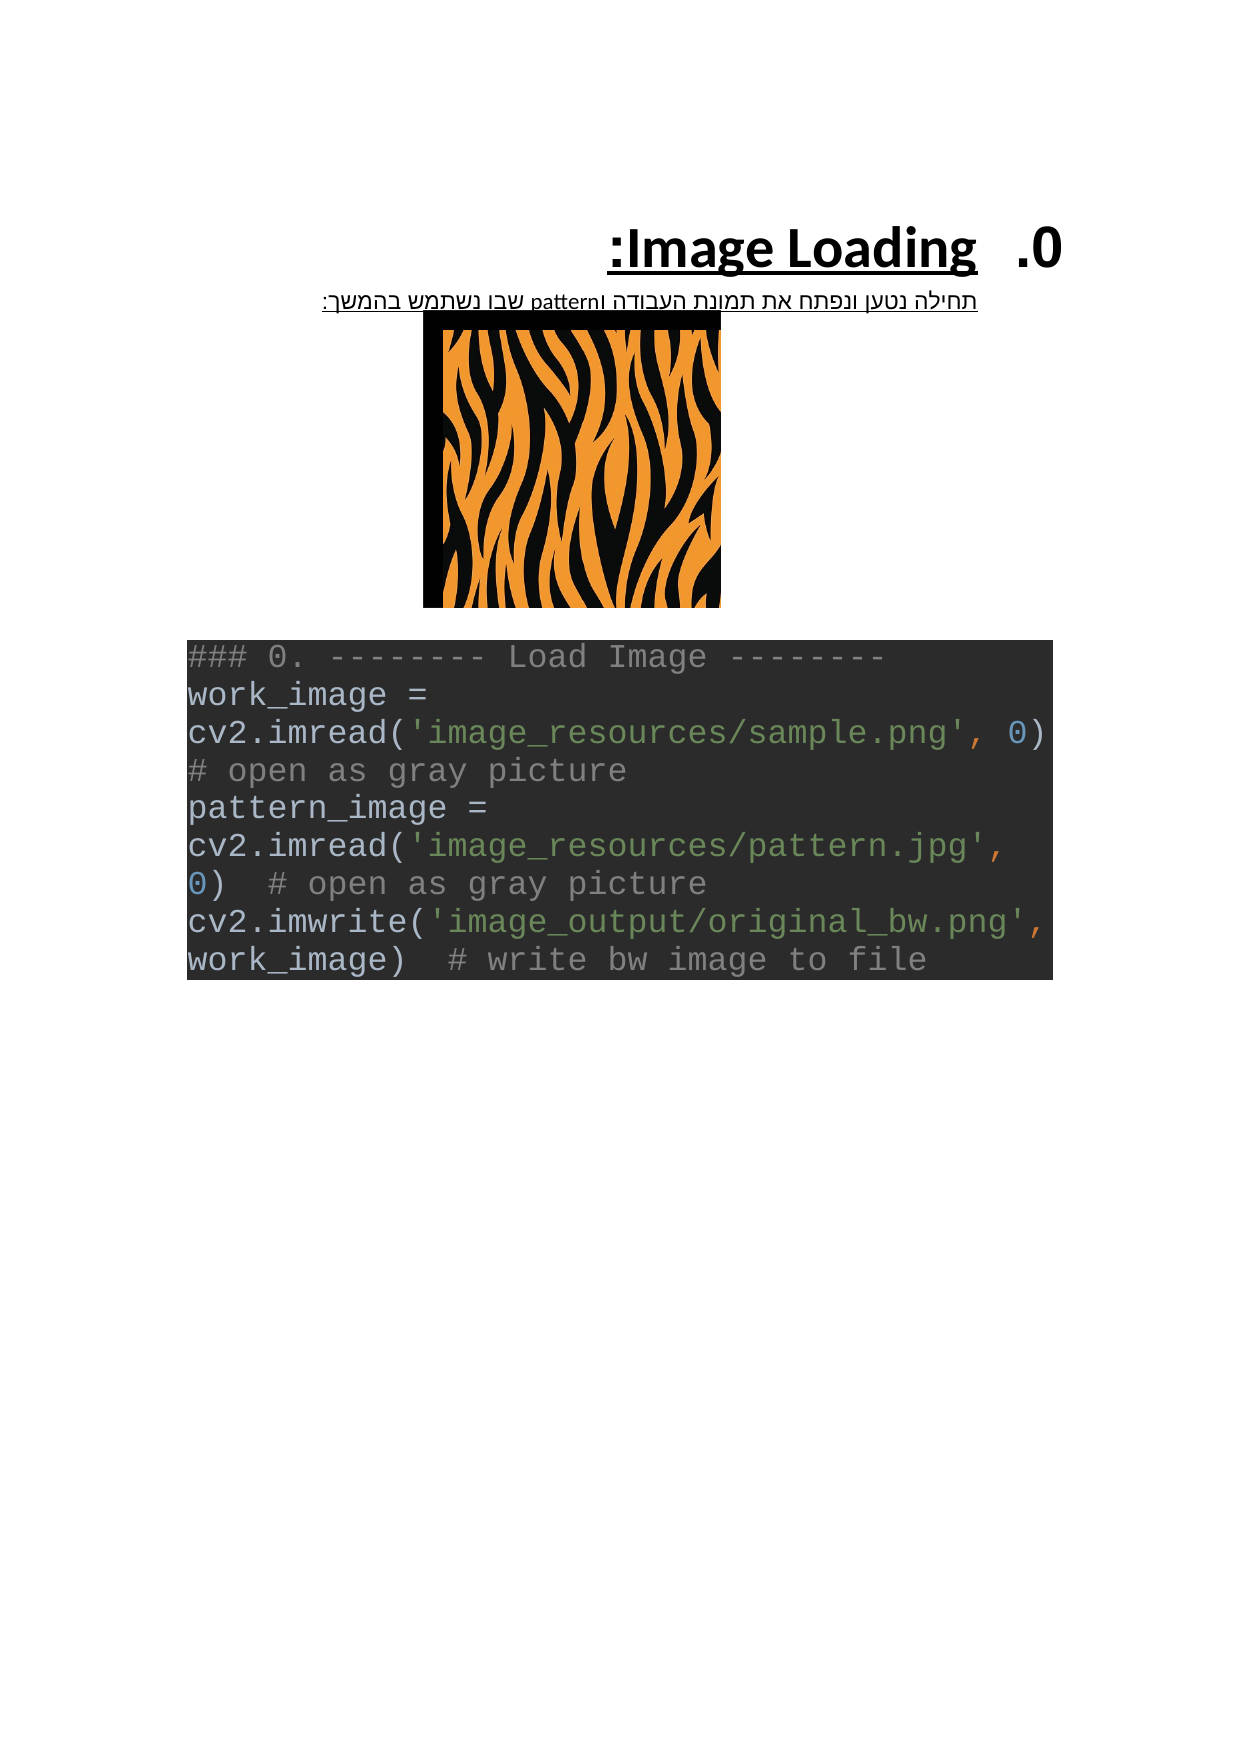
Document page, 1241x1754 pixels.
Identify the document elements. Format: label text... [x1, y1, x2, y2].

text ### 0. -------- Load Image -------- work_image = cv2.imread('image_resources/sample.png', 0) # open as gray picture pattern_image = cv2.imread('image_resources/pattern.jpg', 0) # open as gray picture cv2.imwrite('image_output/original_bw.png', work_image) # write bw image to file [187, 640, 1053, 980]
picture [443, 330, 721, 608]
list תחילה נטען ונפתח את תמונת העבודה וpattern שבו נשתמש בהמשך: [187, 287, 978, 316]
list Image Loading: [187, 211, 1015, 282]
